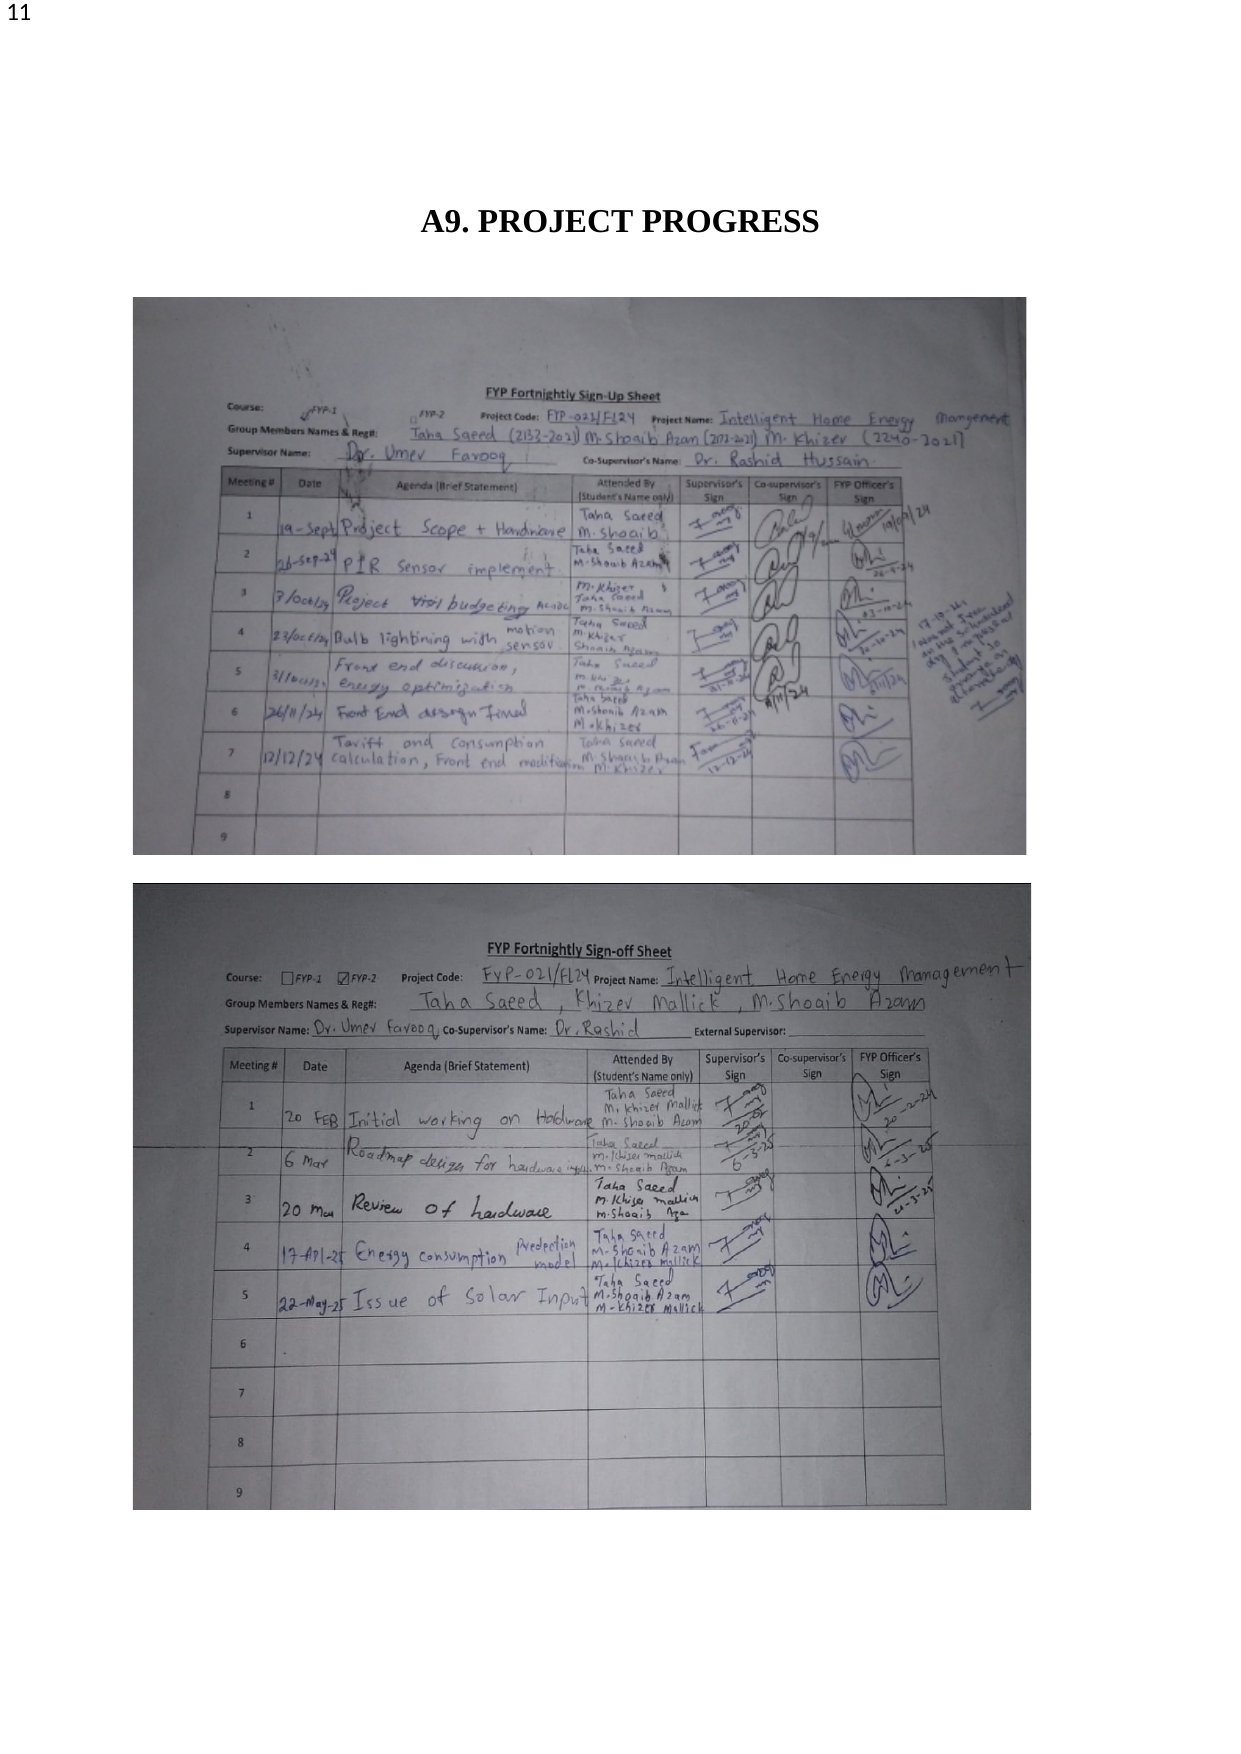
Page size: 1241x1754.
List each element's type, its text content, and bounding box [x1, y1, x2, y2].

picture [132, 883, 1032, 1510]
subtitle A9. PROJECT PROGRESS [143, 201, 1097, 240]
picture [132, 297, 1027, 855]
